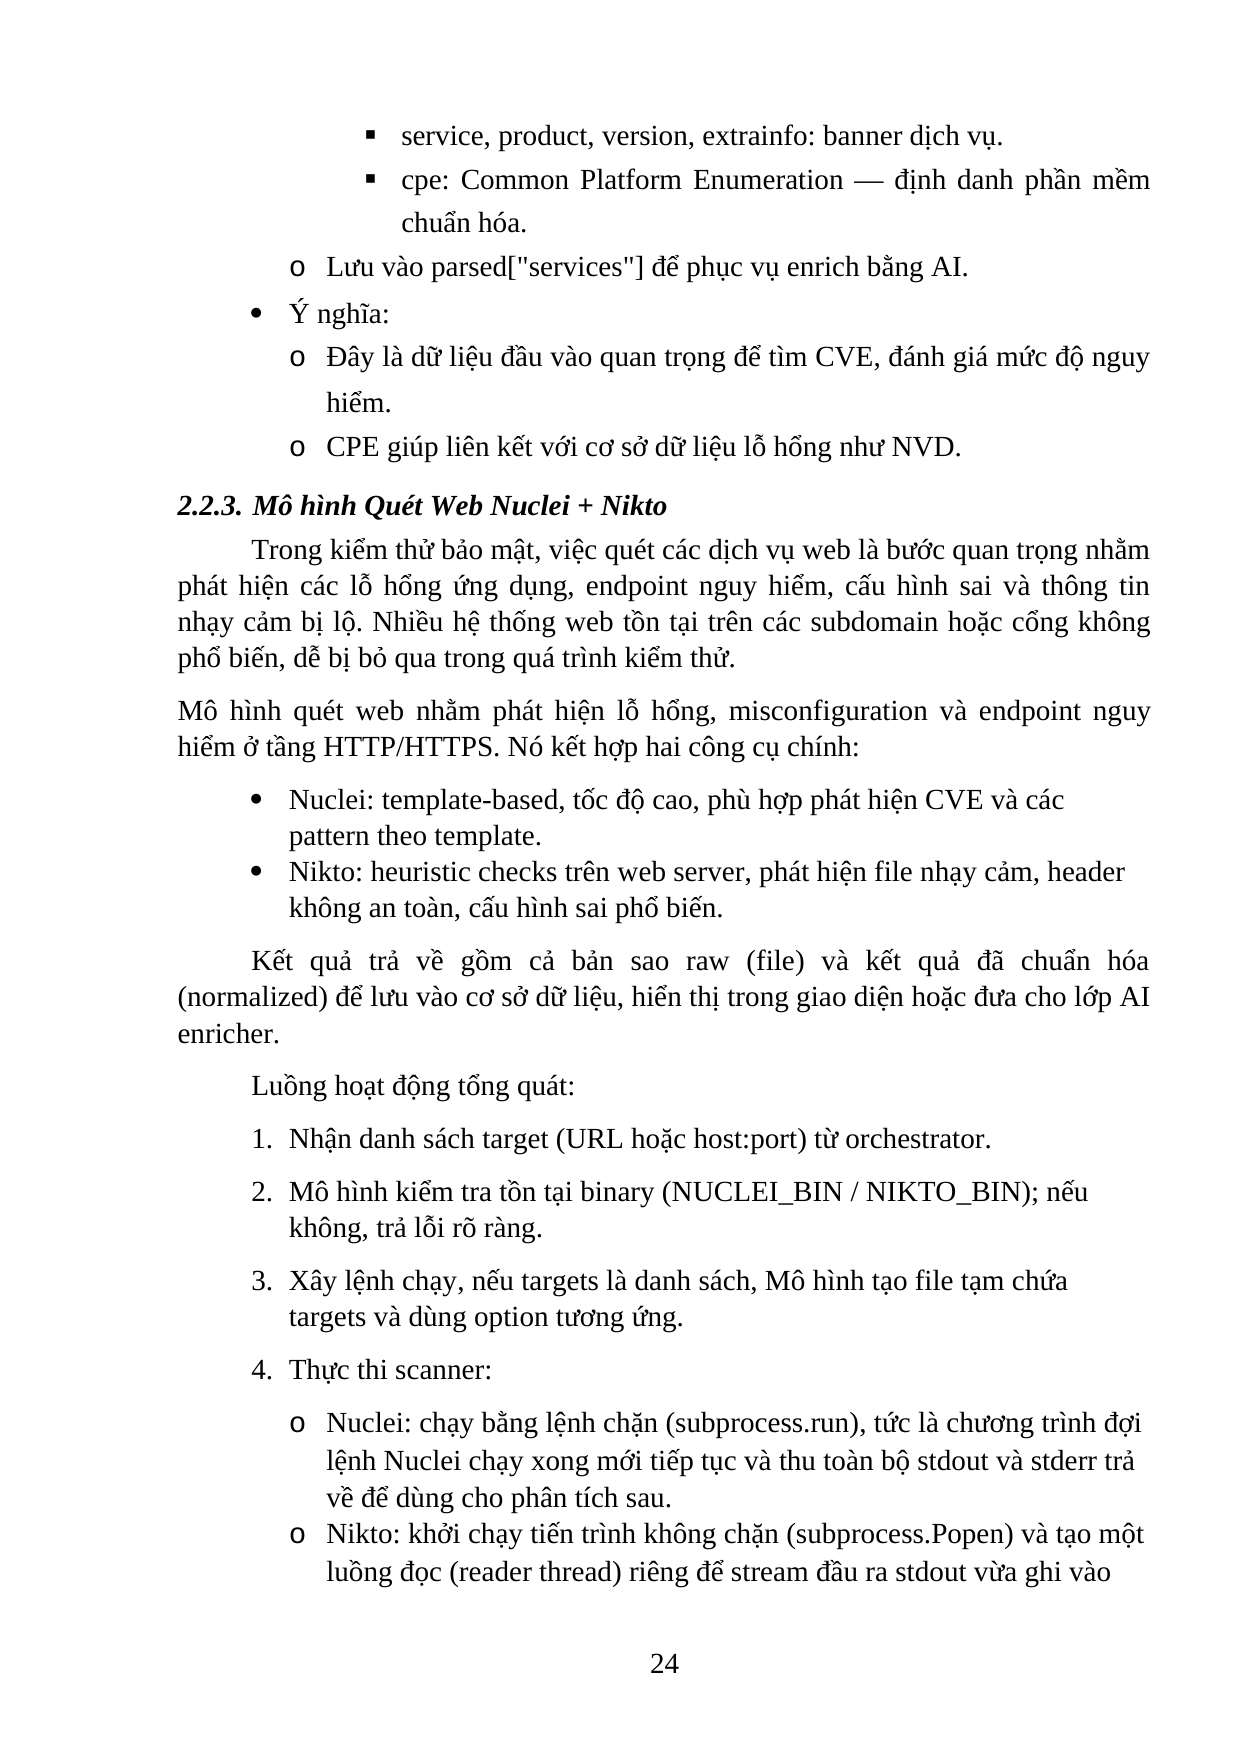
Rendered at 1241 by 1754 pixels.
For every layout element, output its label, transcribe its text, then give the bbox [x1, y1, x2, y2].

list Ý nghĩa: [251, 296, 1152, 329]
list service, product, version, extrainfo: banner dịch vụ. [363, 118, 1152, 152]
list Mô hình kiểm tra tồn tại binary (NUCLEI_BIN / NIKTO_BIN); nếu không, trả lỗi rõ ràng. [251, 1174, 1152, 1244]
list Nuclei: chạy bằng lệnh chặn (subprocess.run), tức là chương trình đợi lệnh Nuclei chạy xong mới tiếp tục và thu toàn bộ stdout và stderr trả về để dùng cho phân tích sau. [288, 1405, 1152, 1513]
text Trong kiểm thử bảo mật, việc quét các dịch vụ web là bước quan trọng nhằm phát hiện các lỗ hổng ứng dụng, endpoint nguy hiểm, cấu hình sai và thông tin nhạy cảm bị lộ. Nhiều hệ thống web tồn tại trên các subdomain hoặc cổng không phổ biến, dễ bị bỏ qua trong quá trình kiểm thử. [177, 532, 1152, 674]
text Kết quả trả về gồm cả bản sao raw (file) và kết quả đã chuẩn hóa (normalized) để lưu vào cơ sở dữ liệu, hiển thị trong giao diện hoặc đưa cho lớp AI enricher. [177, 943, 1152, 1049]
list CPE giúp liên kết với cơ sở dữ liệu lỗ hổng như NVD. [288, 429, 1152, 465]
list Đây là dữ liệu đầu vào quan trọng để tìm CVE, đánh giá mức độ nguy hiểm. [288, 339, 1152, 419]
list Nhận danh sách target (URL hoặc host:port) từ orchestrator. [251, 1121, 1152, 1155]
text Luồng hoạt động tổng quát: [177, 1068, 1152, 1102]
list Lưu vào parsed["services"] để phục vụ enrich bằng AI. [288, 249, 1152, 285]
list Thực thi scanner: [251, 1352, 1152, 1386]
list Nikto: heuristic checks trên web server, phát hiện file nhạy cảm, header không an toàn, cấu hình sai phổ biến. [251, 854, 1152, 924]
text Mô hình quét web nhằm phát hiện lỗ hổng, misconfiguration và endpoint nguy hiểm ở tầng HTTP/HTTPS. Nó kết hợp hai công cụ chính: [177, 693, 1152, 763]
list Xây lệnh chạy, nếu targets là danh sách, Mô hình tạo file tạm chứa targets và dùng option tương ứng. [251, 1263, 1152, 1333]
subtitle Mô hình Quét Web Nuclei + Nikto [177, 488, 1152, 522]
list Nuclei: template-based, tốc độ cao, phù hợp phát hiện CVE và các pattern theo template. [251, 782, 1152, 852]
list cpe: Common Platform Enumeration — định danh phần mềm chuẩn hóa. [363, 162, 1152, 239]
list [288, 1516, 1152, 1588]
